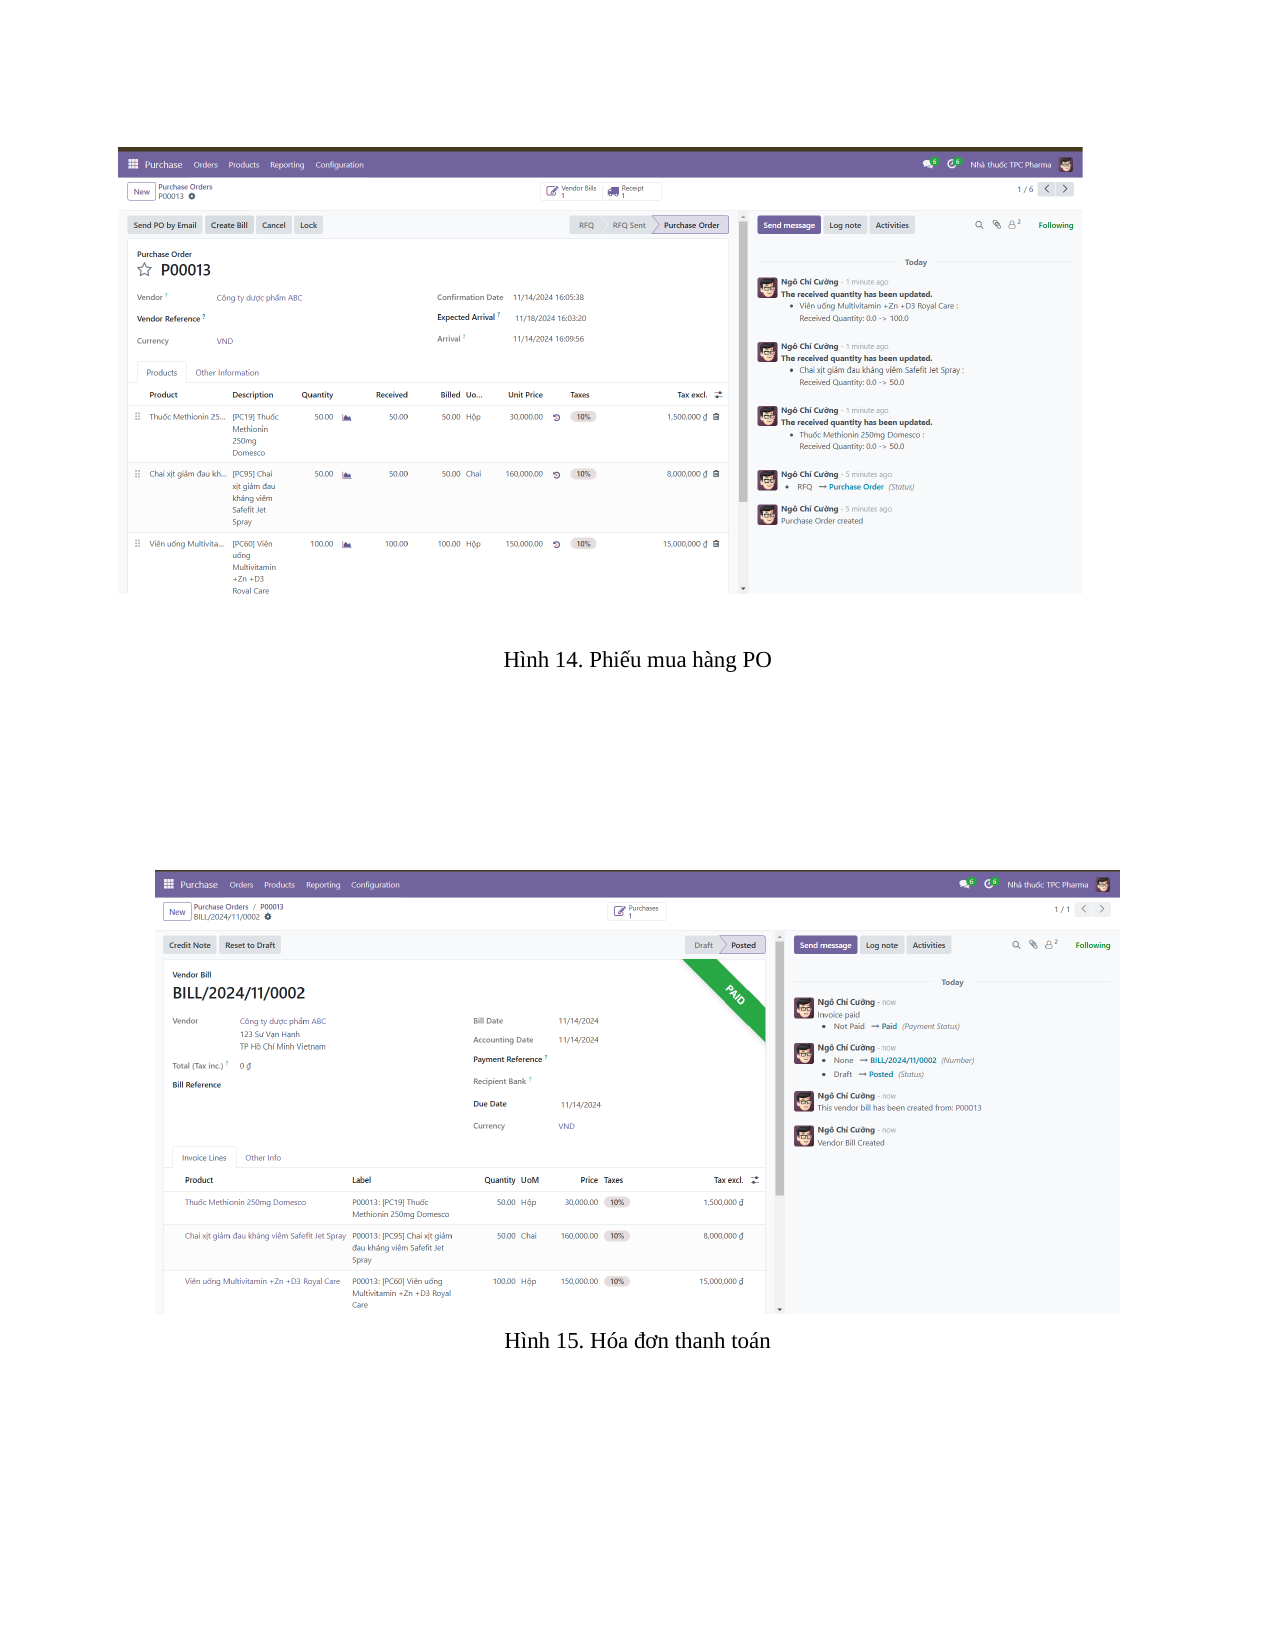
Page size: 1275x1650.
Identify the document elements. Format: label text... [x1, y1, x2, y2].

picture [118, 147, 1083, 594]
text Hình 15. Hóa đơn thanh toán [118, 1327, 1157, 1353]
text Hình 14. Phiếu mua hàng PO [118, 646, 1157, 672]
picture [155, 870, 1120, 1314]
